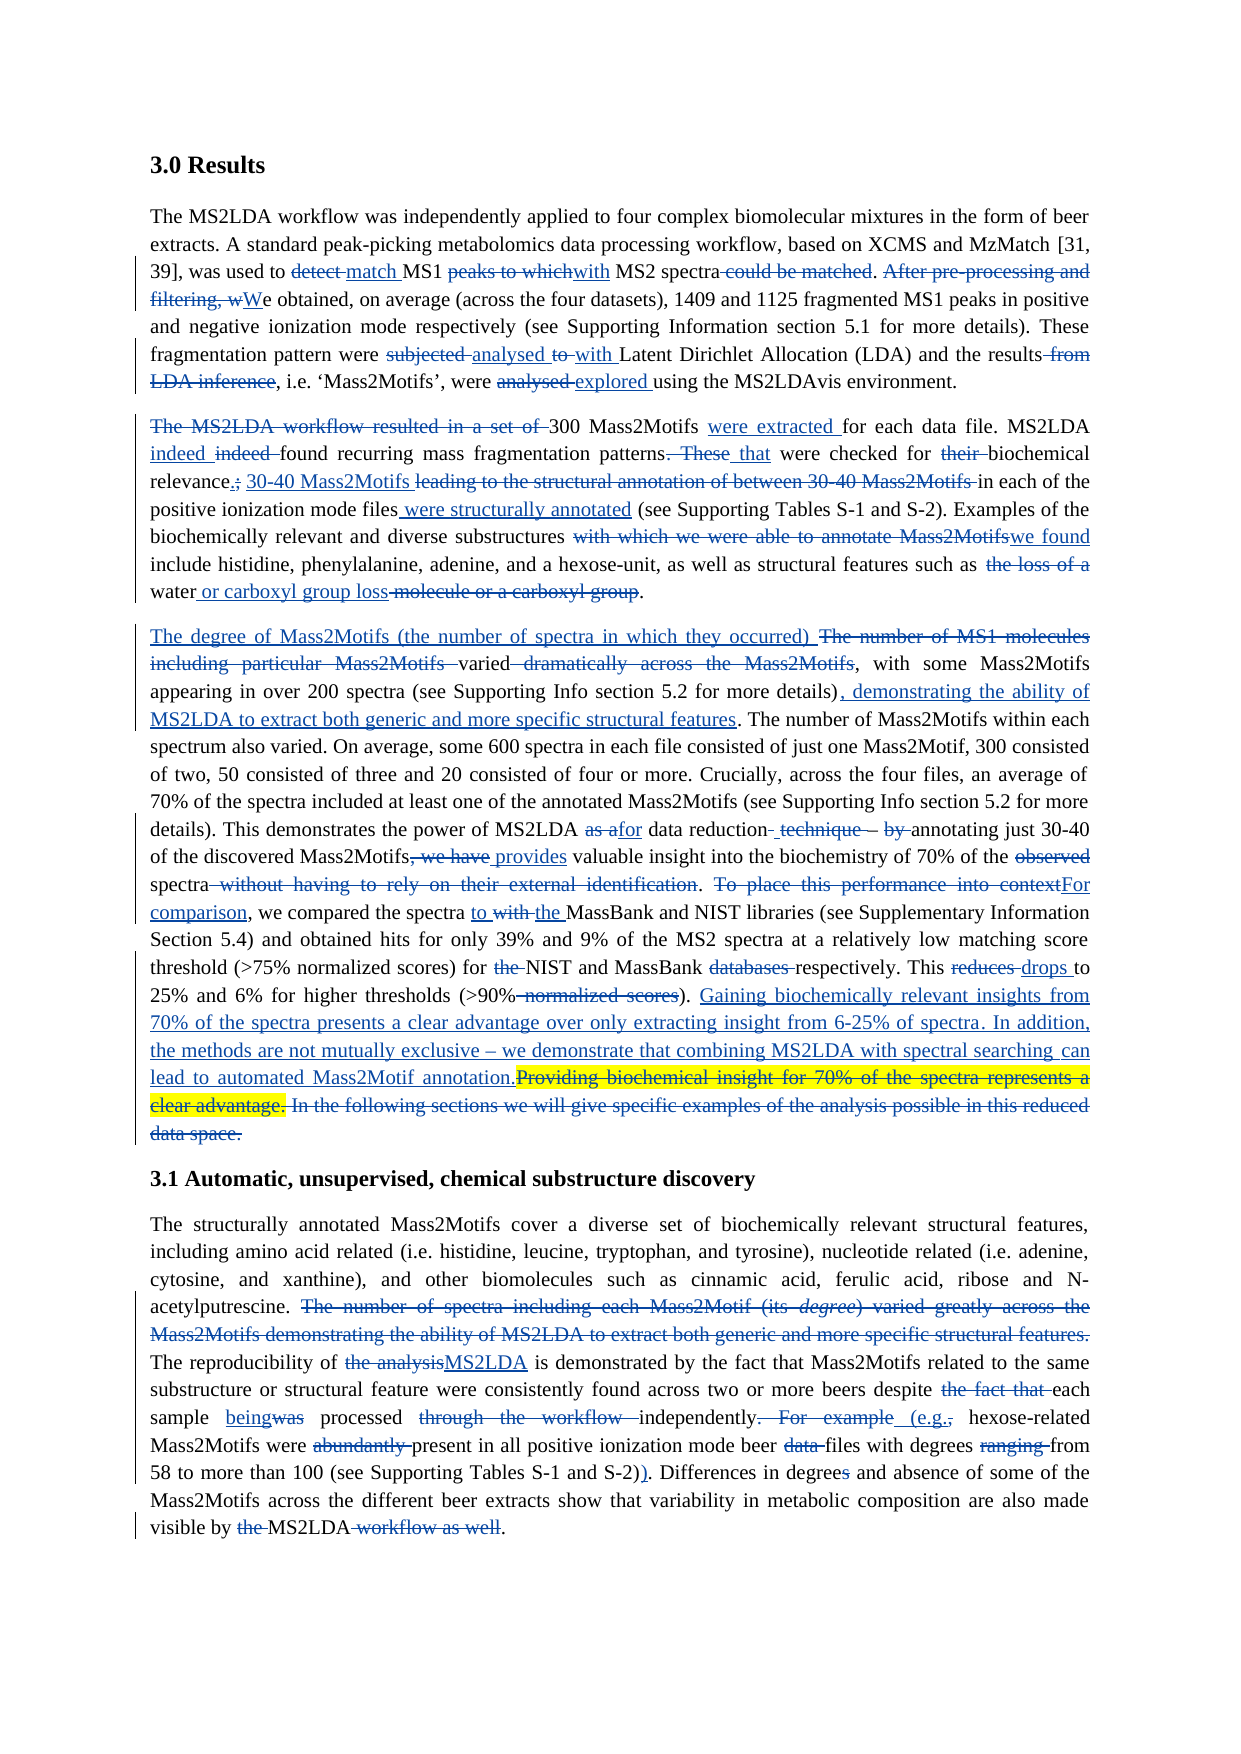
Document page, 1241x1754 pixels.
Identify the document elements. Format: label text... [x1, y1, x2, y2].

text 3.1 Automatic, unsupervised, chemical substructure discovery [150, 1165, 1090, 1191]
text The MS2LDA workflow was independently applied to four complex biomolecular mixtures in the form of beer extracts. A standard peak-picking metabolomics data processing workflow, based on XCMS and MzMatch [31, 39], was used to MS1 MS2 spectra. e obtained, on average (across the four datasets), 1409 and 1125 fragmented MS1 peaks in positive and negative ionization mode respectively (see Supporting Information section 5.1 for more details). These fragmentation pattern were Latent Dirichlet Allocation (LDA) and the results, i.e. ‘Mass2Motifs’, were using the MS2LDAvis environment. [150, 204, 1090, 393]
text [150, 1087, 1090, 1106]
text varied, with some Mass2Motifs appearing in over 200 spectra (see Supporting Info section 5.2 for more details). The number of Mass2Motifs within each spectrum also varied. On average, some 600 spectra in each file consisted of just one Mass2Motif, 300 consisted of two, 50 consisted of three and 20 consisted of four or more. Crucially, across the four files, an average of 70% of the spectra included at least one of the annotated Mass2Motifs (see Supporting Info section 5.2 for more details). This demonstrates the power of MS2LDA data reduction– annotating just 30-40 of the discovered Mass2Motifs valuable insight into the biochemistry of 70% of the spectra. , we compared the spectra MassBank and NIST libraries (see Supplementary Information Section 5.4) and obtained hits for only 39% and 9% of the MS2 spectra at a relatively low matching score threshold (>75% normalized scores) for NIST and MassBank respectively. This to 25% and 6% for higher thresholds (>90%). [150, 624, 1090, 1031]
text The structurally annotated Mass2Motifs cover a diverse set of biochemically relevant structural features, including amino acid related (i.e. histidine, leucine, tryptophan, and tyrosine), nucleotide related (i.e. adenine, cytosine, and xanthine), and other biomolecules such as cinnamic acid, ferulic acid, ribose and N-acetylputrescine. The reproducibility of is demonstrated by the fact that Mass2Motifs related to the same substructure or structural feature were consistently found across two or more beers despite each sample processed independently hexose-related Mass2Motifs were present in all positive ionization mode beer files with degrees from 58 to more than 100 (see Supporting Tables S-1 and S-2). Differences in degree and absence of some of the Mass2Motifs across the different beer extracts show that variability in metabolic composition are also made visible by MS2LDA. [150, 1336, 1090, 1539]
text 300 Mass2Motifs for each data file. MS2LDA found recurring mass fragmentation patterns were checked for biochemical relevance in each of the positive ionization mode files (see Supporting Tables S-1 and S-2). Examples of the biochemically relevant and diverse substructures include histidine, phenylalanine, adenine, and a hexose-unit, as well as structural features such as water. [150, 414, 1090, 603]
text 3.0 Results [150, 150, 1090, 179]
text The structurally annotated Mass2Motifs cover a diverse set of biochemically relevant structural features, including amino acid related (i.e. histidine, leucine, tryptophan, and tyrosine), nucleotide related (i.e. adenine, cytosine, and xanthine), and other biomolecules such as cinnamic acid, ferulic acid, ribose and N-acetylputrescine. The reproducibility of is demonstrated by the fact that Mass2Motifs related to the same substructure or structural feature were consistently found across two or more beers despite each sample processed independently hexose-related Mass2Motifs were present in all positive ionization mode beer files with degrees from 58 to more than 100 (see Supporting Tables S-1 and S-2). Differences in degree and absence of some of the Mass2Motifs across the different beer extracts show that variability in metabolic composition are also made visible by MS2LDA. [150, 1212, 1090, 1335]
